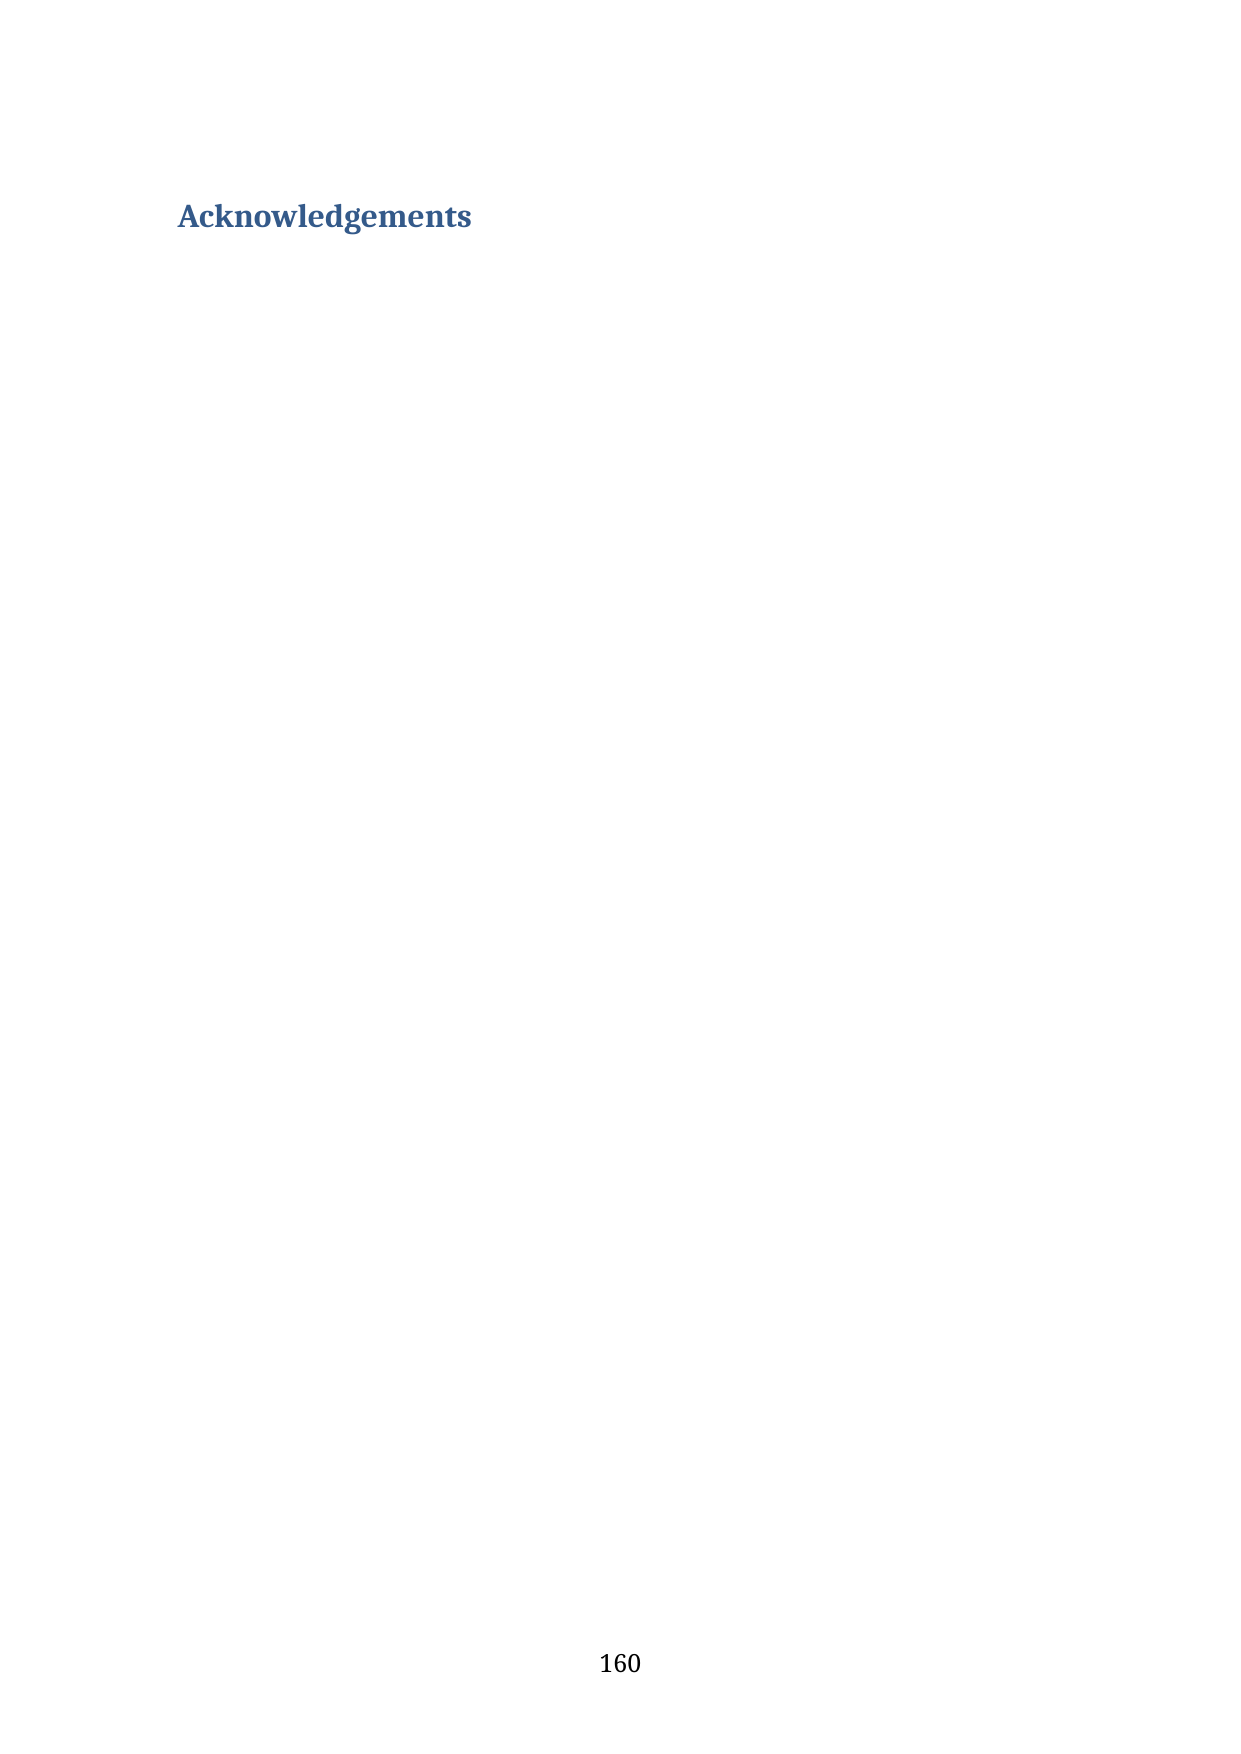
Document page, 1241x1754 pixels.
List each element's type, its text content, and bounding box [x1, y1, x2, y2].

subtitle Acknowledgements [177, 198, 1063, 236]
